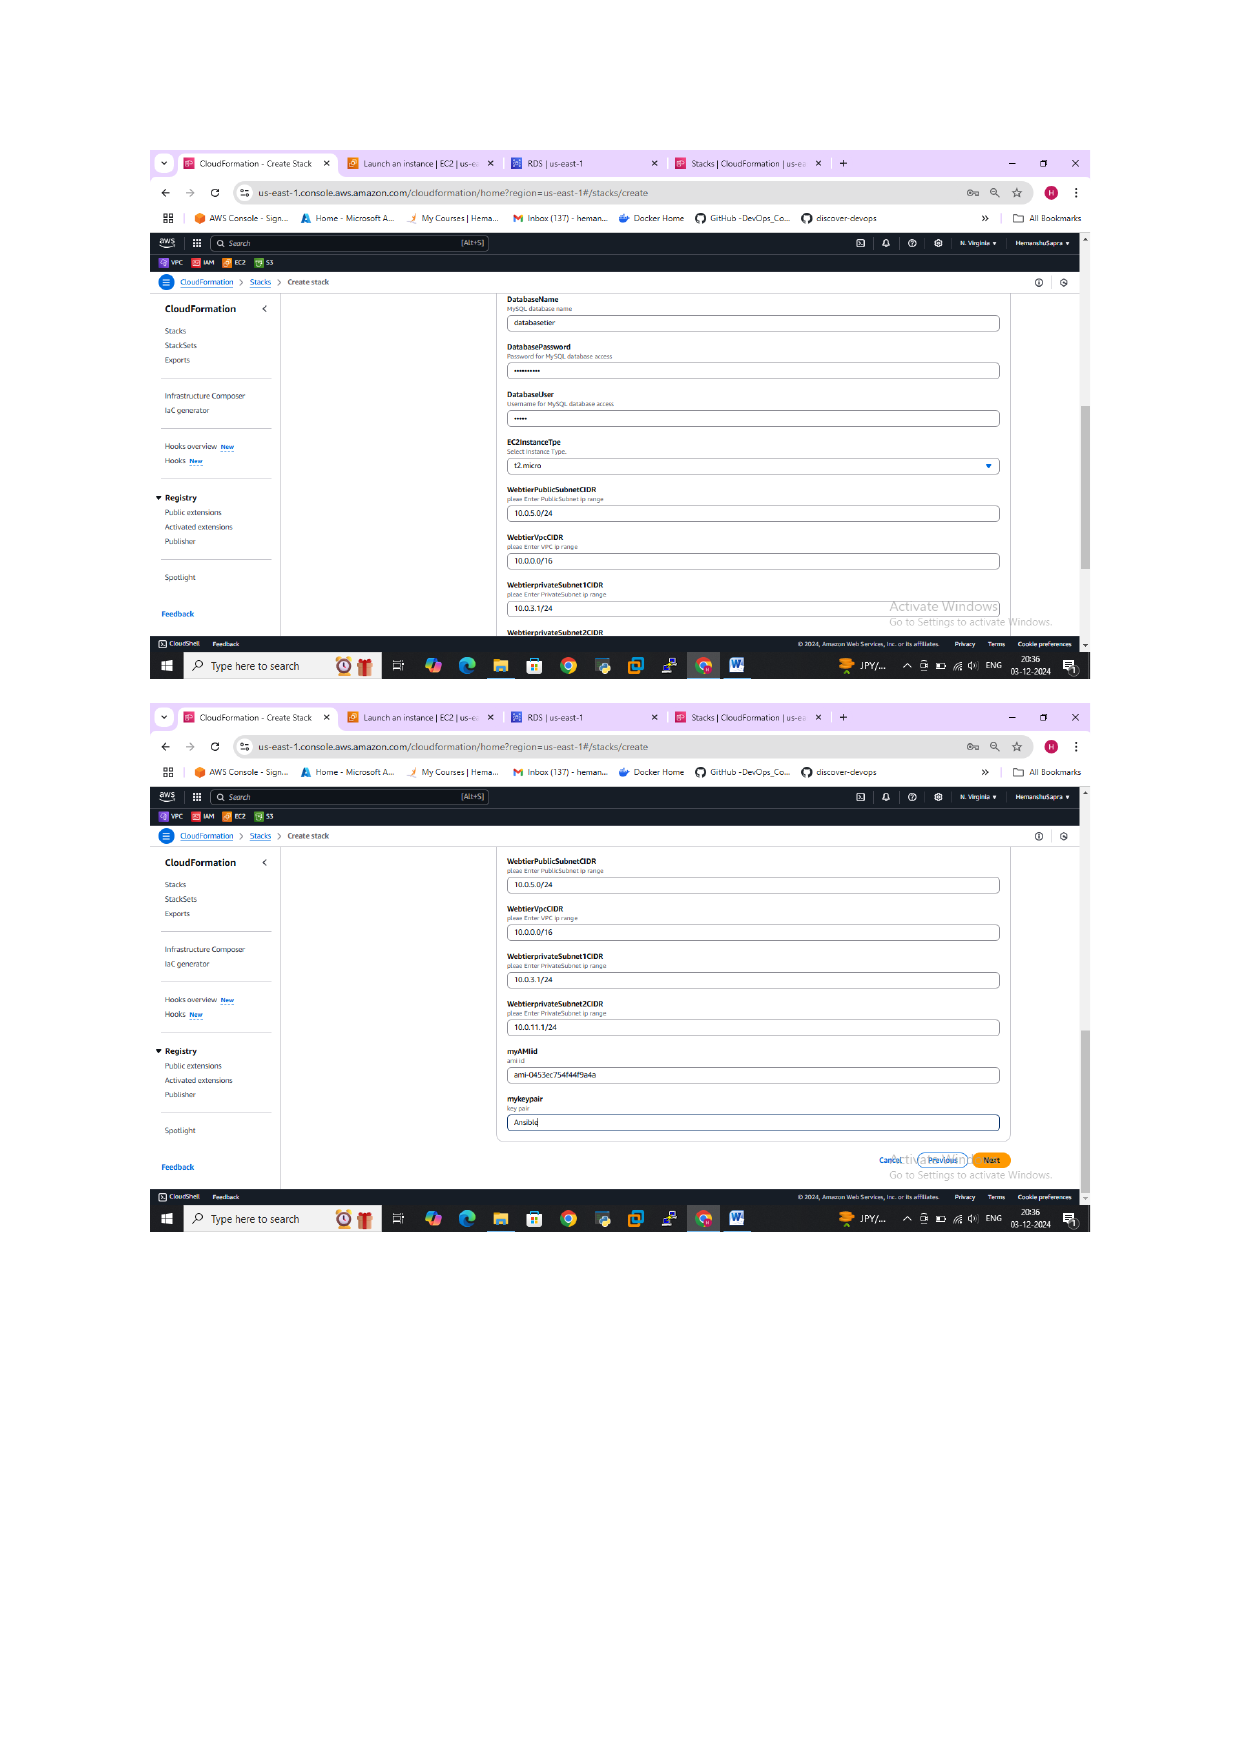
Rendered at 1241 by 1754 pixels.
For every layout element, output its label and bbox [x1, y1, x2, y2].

picture [150, 150, 1091, 679]
picture [150, 703, 1091, 1232]
